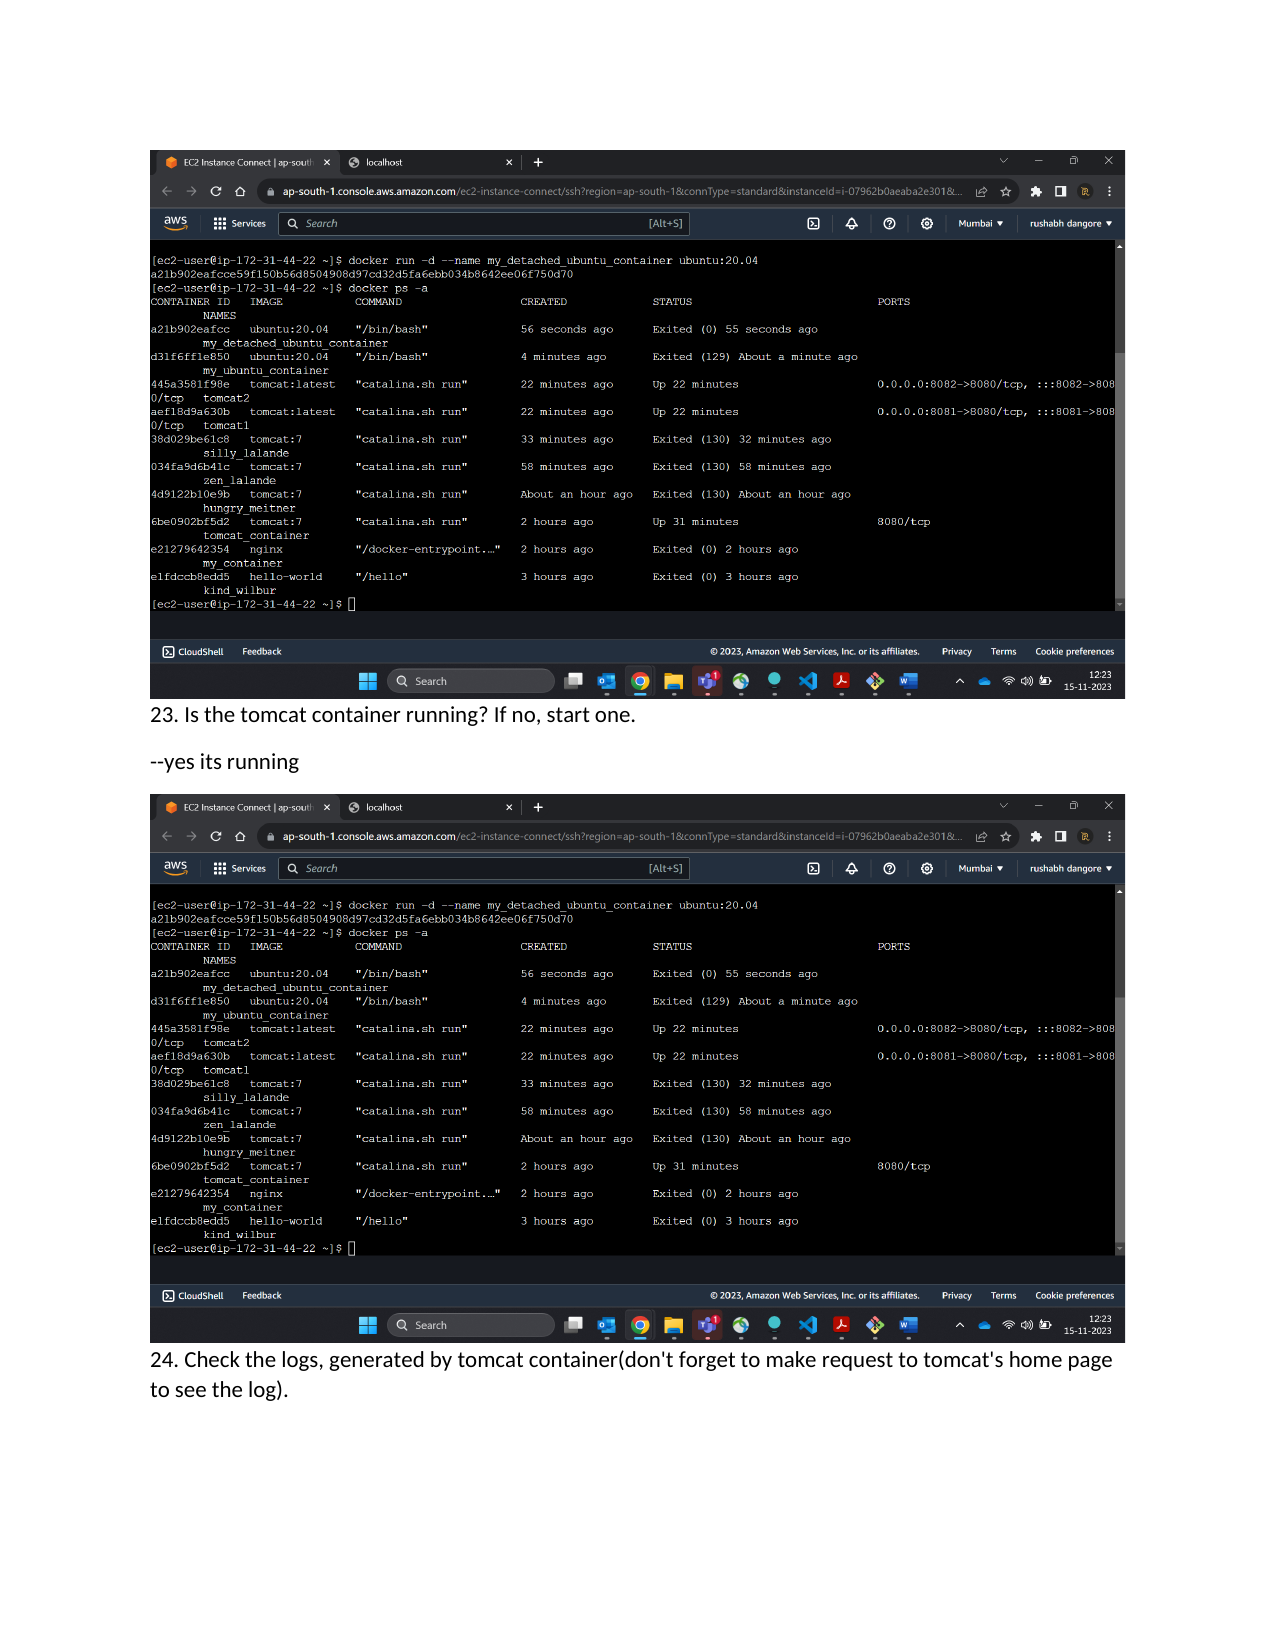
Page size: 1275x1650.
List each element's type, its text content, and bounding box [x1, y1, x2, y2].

text --yes its running [150, 747, 1125, 776]
picture [150, 794, 1125, 1343]
picture [150, 150, 1125, 699]
text 24. Check the logs, generated by tomcat container(don't forget to make request to tomcat's home page to see the log). [150, 1343, 1125, 1403]
text 23. Is the tomcat container running? If no, start one. [150, 699, 1125, 729]
